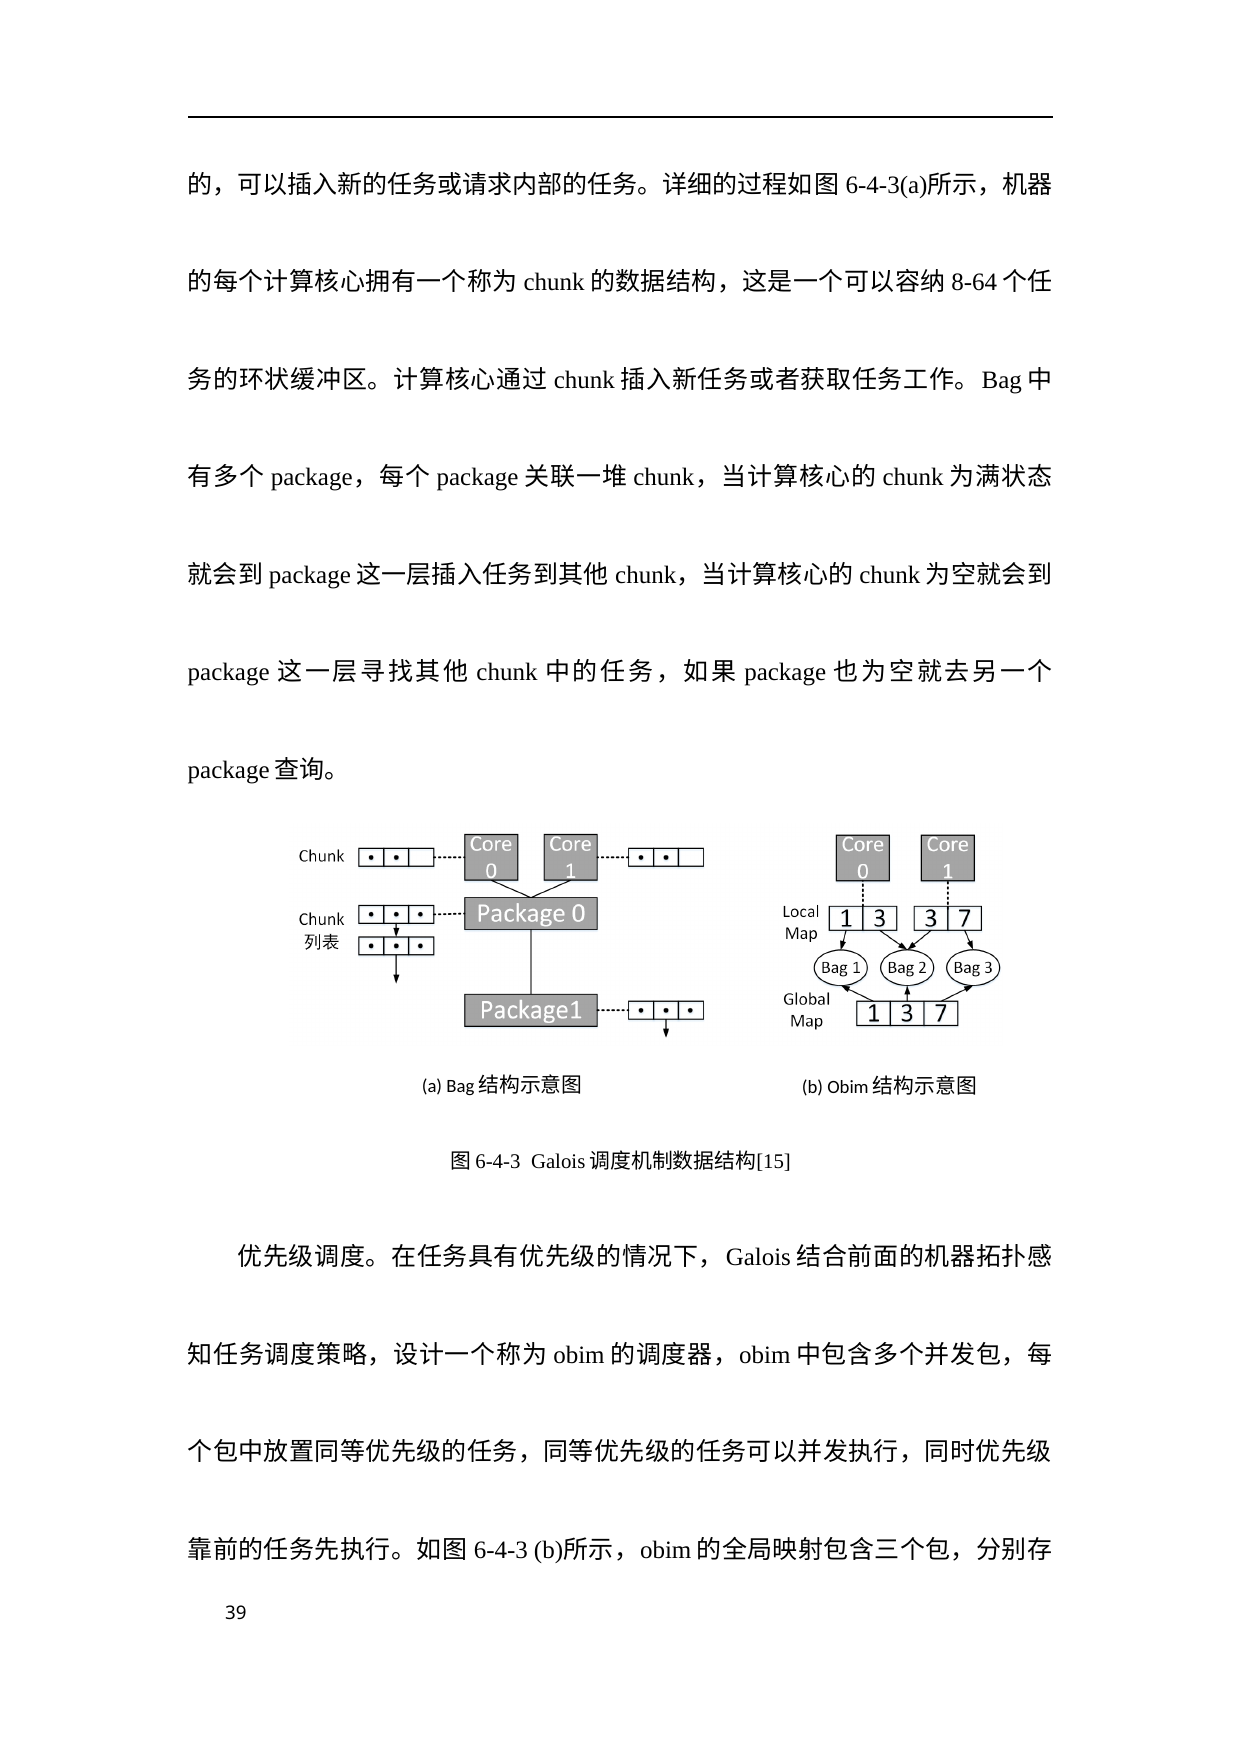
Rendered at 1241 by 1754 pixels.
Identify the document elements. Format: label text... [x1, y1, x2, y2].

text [187, 1222, 1053, 1580]
text 图 6-4-3 Galois调度机制数据结构[15] [187, 1143, 1053, 1176]
picture [289, 823, 1003, 1046]
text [187, 150, 1053, 800]
